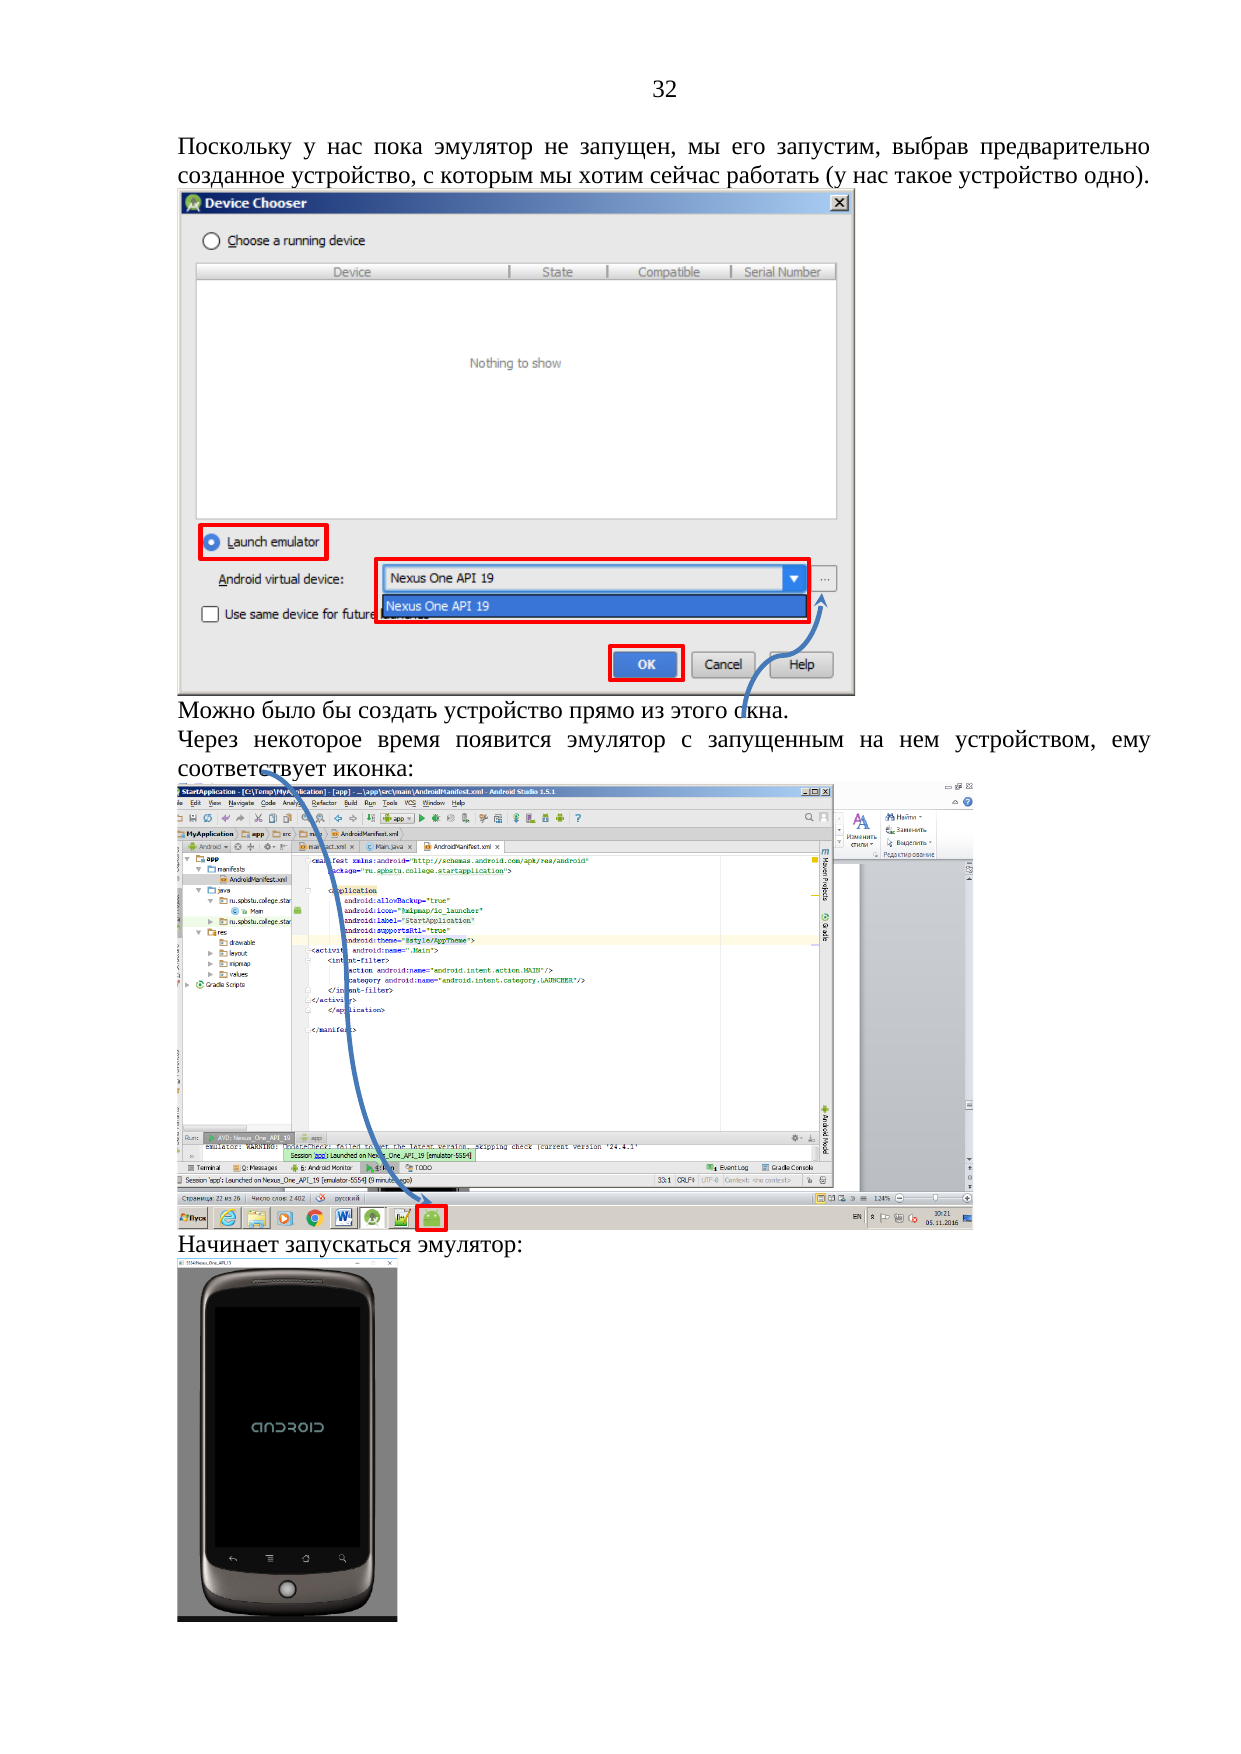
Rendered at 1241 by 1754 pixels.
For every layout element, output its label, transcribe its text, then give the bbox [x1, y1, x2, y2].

picture [419, 1208, 444, 1228]
text Можно было бы создать устройство прямо из этого окна. [177, 696, 1152, 724]
text Поскольку у нас пока эмулятор не запущен, мы его запустим, выбрав предварительно созданное устройство, с которым мы хотим сейчас работать (у нас такое устройство одно). [177, 131, 1152, 189]
picture [177, 1258, 398, 1622]
text Начинает запускаться эмулятор: [177, 1229, 1152, 1258]
picture [177, 781, 423, 1230]
text Через некоторое время появится эмулятор с запущенным на нем устройством, ему соответствует иконка: [177, 724, 1152, 782]
picture [288, 781, 974, 1230]
picture [177, 188, 856, 696]
